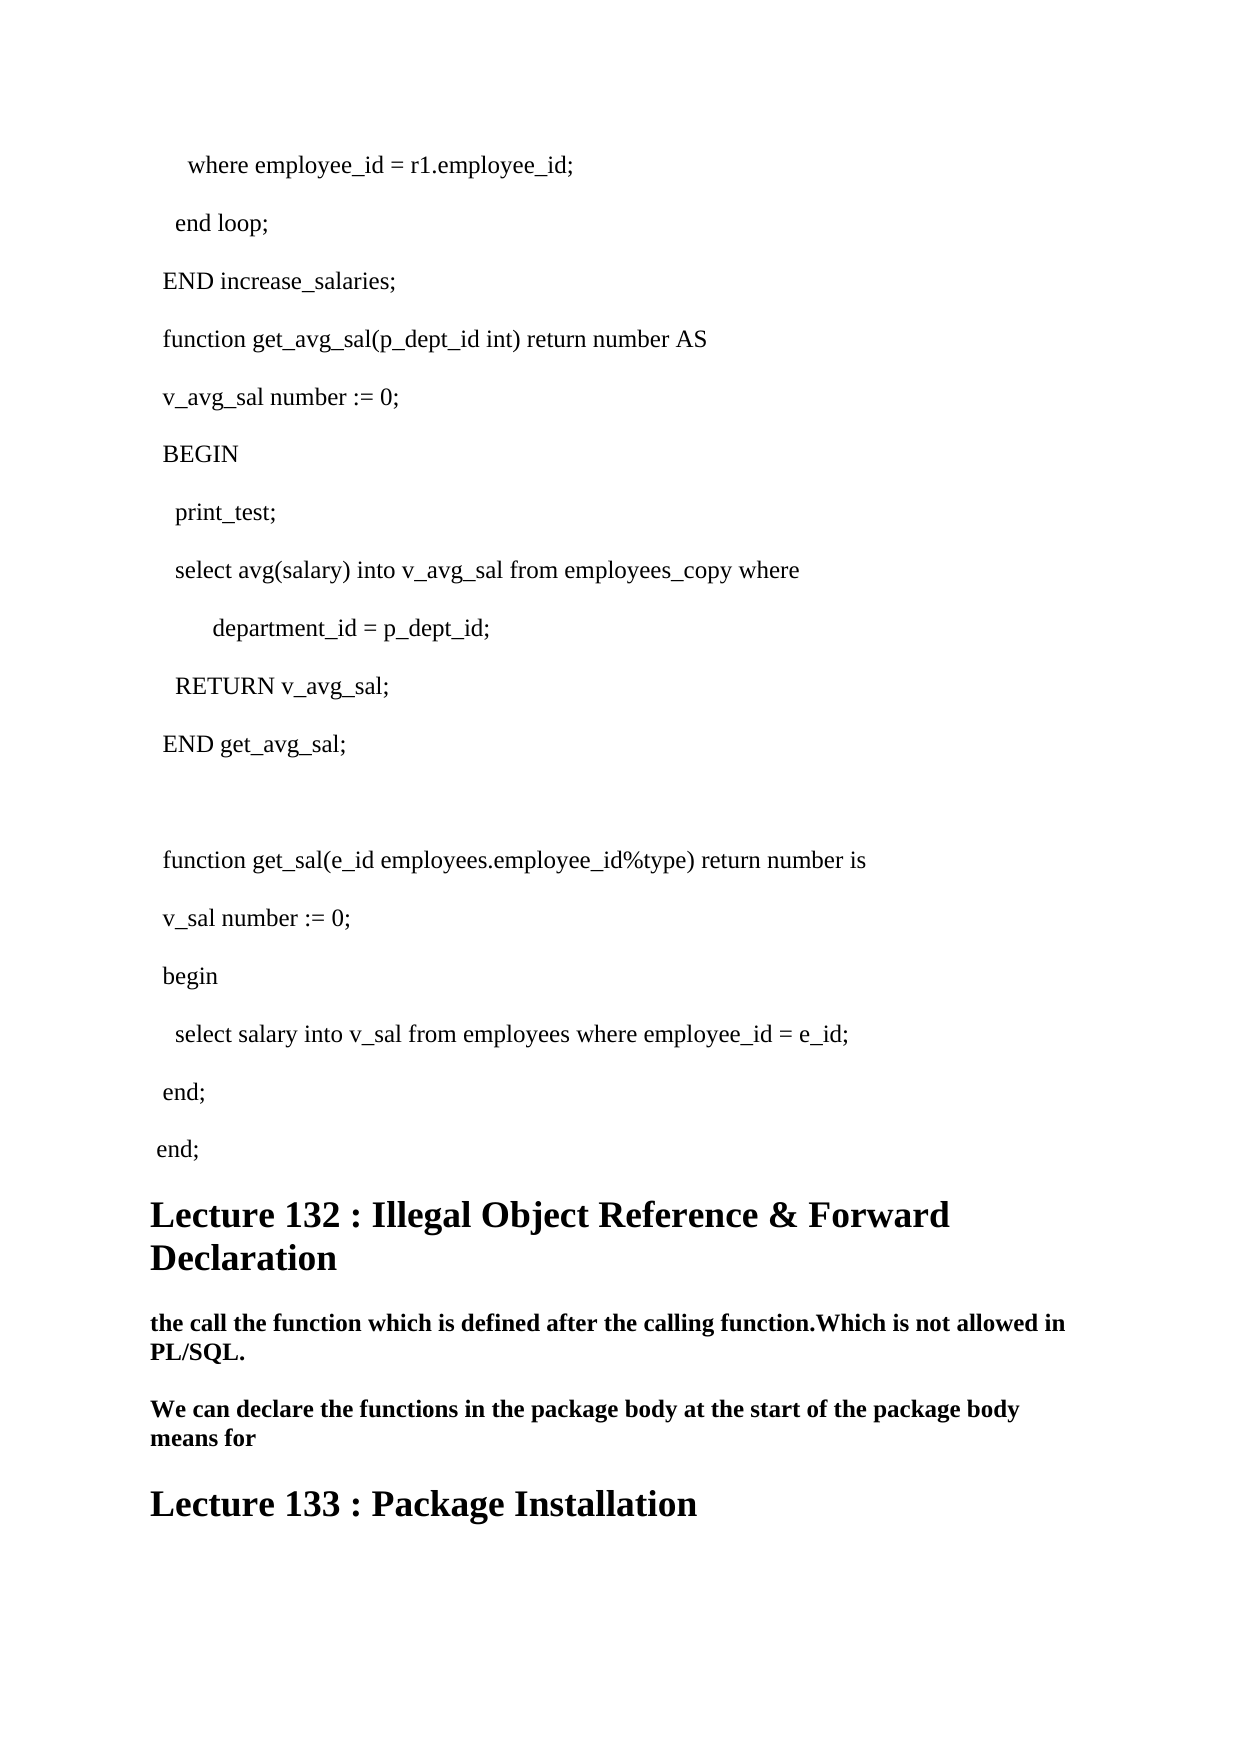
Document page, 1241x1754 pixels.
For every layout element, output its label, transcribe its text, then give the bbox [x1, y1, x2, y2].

text v_sal number := 0; [150, 903, 1090, 932]
text function get_avg_sal(p_dept_id int) return number AS [150, 324, 1090, 352]
text RETURN v_avg_sal; [150, 671, 1090, 700]
text end loop; [150, 208, 1090, 237]
text END get_avg_sal; [150, 729, 1090, 758]
text select avg(salary) into v_avg_sal from employees_copy where [150, 555, 1090, 584]
text END increase_salaries; [150, 266, 1090, 294]
text select salary into v_sal from employees where employee_id = e_id; [150, 1019, 1090, 1047]
text end; [150, 1134, 1090, 1163]
text where employee_id = r1.employee_id; [150, 150, 1090, 179]
text print_test; [150, 497, 1090, 526]
text the call the function which is defined after the calling function.Which is not allowed in PL/SQL. [150, 1308, 1090, 1365]
text begin [150, 961, 1090, 989]
text BEGIN [150, 439, 1090, 468]
text function get_sal(e_id employees.employee_id%type) return number is [150, 845, 1090, 874]
text We can declare the functions in the package body at the start of the package body means for [150, 1394, 1090, 1452]
text v_avg_sal number := 0; [150, 382, 1090, 410]
text Lecture 132 : Illegal Object Reference & Forward Declaration [150, 1192, 1090, 1279]
text Lecture 133 : Package Installation [150, 1481, 1090, 1524]
text end; [150, 1077, 1090, 1105]
text department_id = p_dept_id; [150, 613, 1090, 642]
